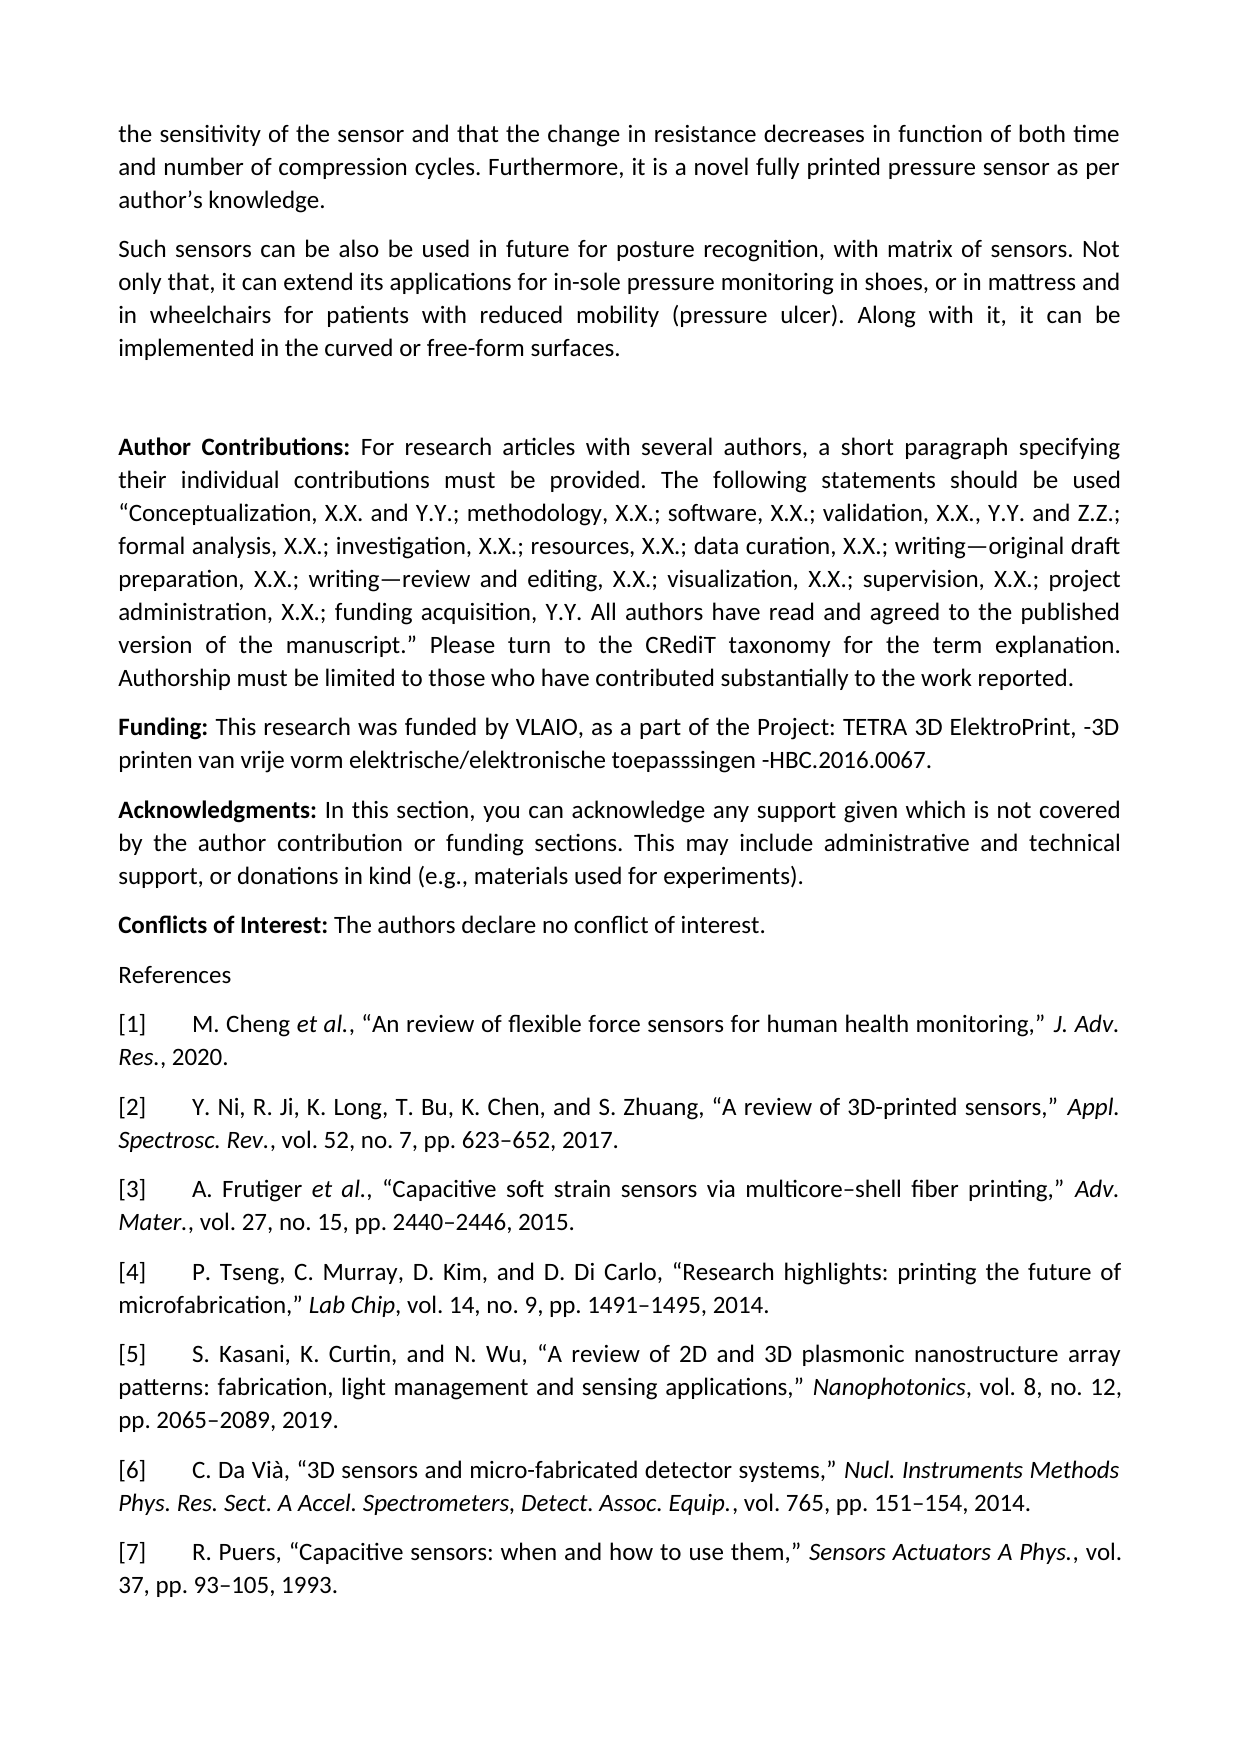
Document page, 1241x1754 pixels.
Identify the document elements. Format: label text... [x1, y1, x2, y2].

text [118, 118, 1122, 214]
text References [118, 959, 1122, 989]
text Such sensors can be also be used in future for posture recognition, with matrix of sensors. Not only that, it can extend its applications for in-sole pressure monitoring in shoes, or in mattress and in wheelchairs for patients with reduced mobility (pressure ulcer). Along with it, it can be implemented in the curved or free-form surfaces. [118, 233, 1122, 363]
text [1] M. Cheng et al., “An review of flexible force sensors for human health monitoring,” J. Adv. Res., 2020. [118, 1008, 1122, 1072]
text [4] P. Tseng, C. Murray, D. Kim, and D. Di Carlo, “Research highlights: printing the future of microfabrication,” Lab Chip, vol. 14, no. 9, pp. 1491–1495, 2014. [118, 1256, 1122, 1319]
text [7] R. Puers, “Capacitive sensors: when and how to use them,” Sensors Actuators A Phys., vol. 37, pp. 93–105, 1993. [118, 1536, 1122, 1600]
text [2] Y. Ni, R. Ji, K. Long, T. Bu, K. Chen, and S. Zhuang, “A review of 3D-printed sensors,” Appl. Spectrosc. Rev., vol. 52, no. 7, pp. 623–652, 2017. [118, 1091, 1122, 1154]
text Funding: This research was funded by VLAIO, as a part of the Project: TETRA 3D ElektroPrint, -3D printen van vrije vorm elektrische/elektronische toepasssingen -HBC.2016.0067. [118, 711, 1122, 775]
text Conflicts of Interest: The authors declare no conflict of interest. [118, 909, 1122, 940]
text [3] A. Frutiger et al., “Capacitive soft strain sensors via multicore–shell fiber printing,” Adv. Mater., vol. 27, no. 15, pp. 2440–2446, 2015. [118, 1173, 1122, 1237]
text [6] C. Da Vià, “3D sensors and micro-fabricated detector systems,” Nucl. Instruments Methods Phys. Res. Sect. A Accel. Spectrometers, Detect. Assoc. Equip., vol. 765, pp. 151–154, 2014. [118, 1454, 1122, 1517]
text Acknowledgments: In this section, you can acknowledge any support given which is not covered by the author contribution or funding sections. This may include administrative and technical support, or donations in kind (e.g., materials used for experiments). [118, 794, 1122, 890]
text [5] S. Kasani, K. Curtin, and N. Wu, “A review of 2D and 3D plasmonic nanostructure array patterns: fabrication, light management and sensing applications,” Nanophotonics, vol. 8, no. 12, pp. 2065–2089, 2019. [118, 1338, 1122, 1435]
text Author Contributions: For research articles with several authors, a short paragraph specifying their individual contributions must be provided. The following statements should be used “Conceptualization, X.X. and Y.Y.; methodology, X.X.; software, X.X.; validation, X.X., Y.Y. and Z.Z.; formal analysis, X.X.; investigation, X.X.; resources, X.X.; data curation, X.X.; writing—original draft preparation, X.X.; writing—review and editing, X.X.; visualization, X.X.; supervision, X.X.; project administration, X.X.; funding acquisition, Y.Y. All authors have read and agreed to the published version of the manuscript.” Please turn to the CRediT taxonomy for the term explanation. Authorship must be limited to those who have contributed substantially to the work reported. [118, 431, 1122, 692]
